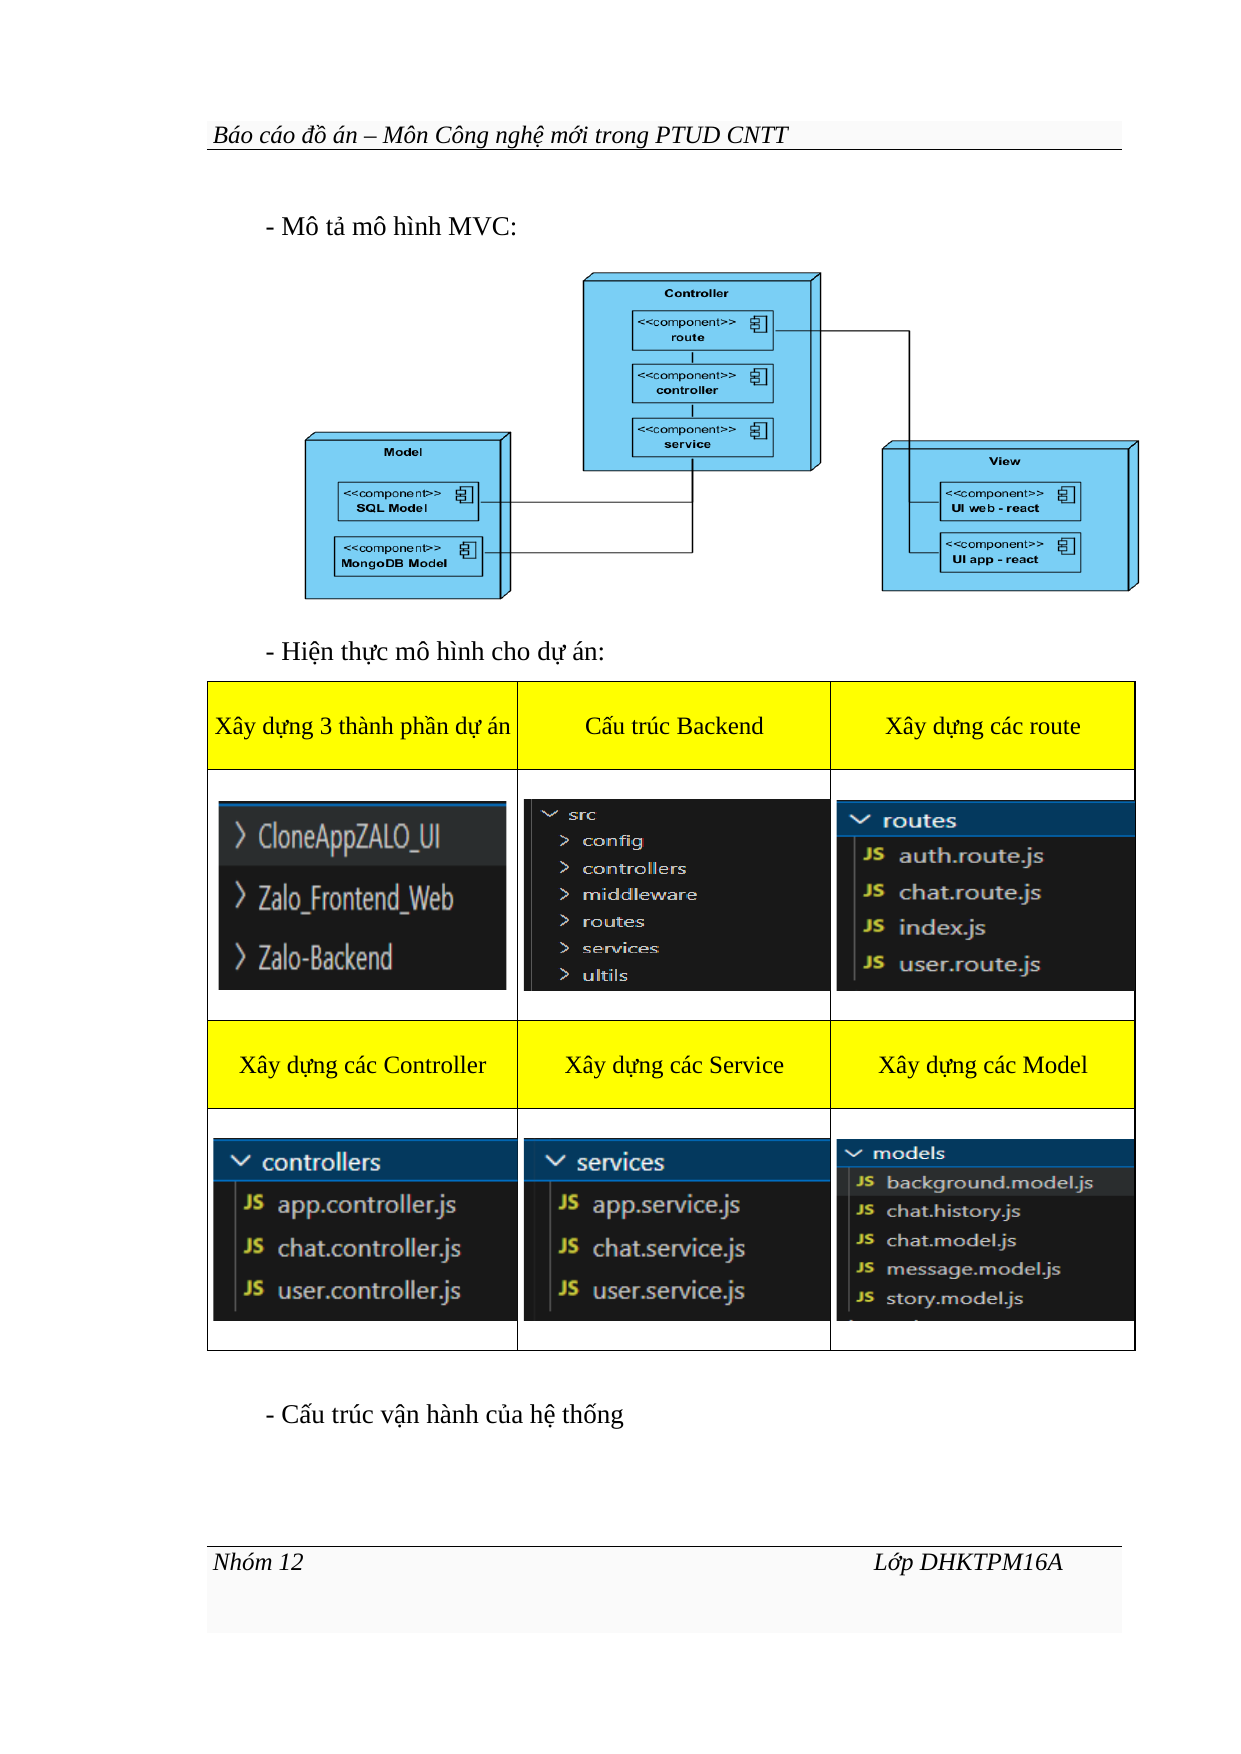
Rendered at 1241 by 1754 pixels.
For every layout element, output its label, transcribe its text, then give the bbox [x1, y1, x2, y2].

table_header Xây dựng các route [831, 682, 1134, 769]
picture [218, 801, 507, 990]
table_cell [831, 770, 1134, 1020]
picture [523, 799, 831, 991]
picture [265, 256, 1181, 619]
table_cell [518, 770, 830, 1020]
table_cell Xây dựng các Model [831, 1021, 1134, 1108]
table_cell Xây dựng các Controller [208, 1021, 517, 1108]
table_header Cấu trúc Backend [518, 682, 830, 769]
text - Mô tả mô hình MVC: [207, 210, 1122, 241]
table_cell [831, 1109, 1134, 1350]
picture [836, 800, 1135, 991]
table_cell Xây dựng các Service [518, 1021, 830, 1108]
table_cell [208, 1109, 517, 1350]
table_header Xây dựng 3 thành phần dự án [208, 682, 517, 769]
picture [836, 1139, 1134, 1321]
picture [213, 1138, 518, 1321]
table_cell [208, 770, 517, 1020]
text - Cấu trúc vận hành của hệ thống [207, 1398, 1122, 1429]
table_cell [518, 1109, 830, 1350]
text - Hiện thực mô hình cho dự án: [207, 634, 1122, 666]
picture [523, 1138, 830, 1321]
